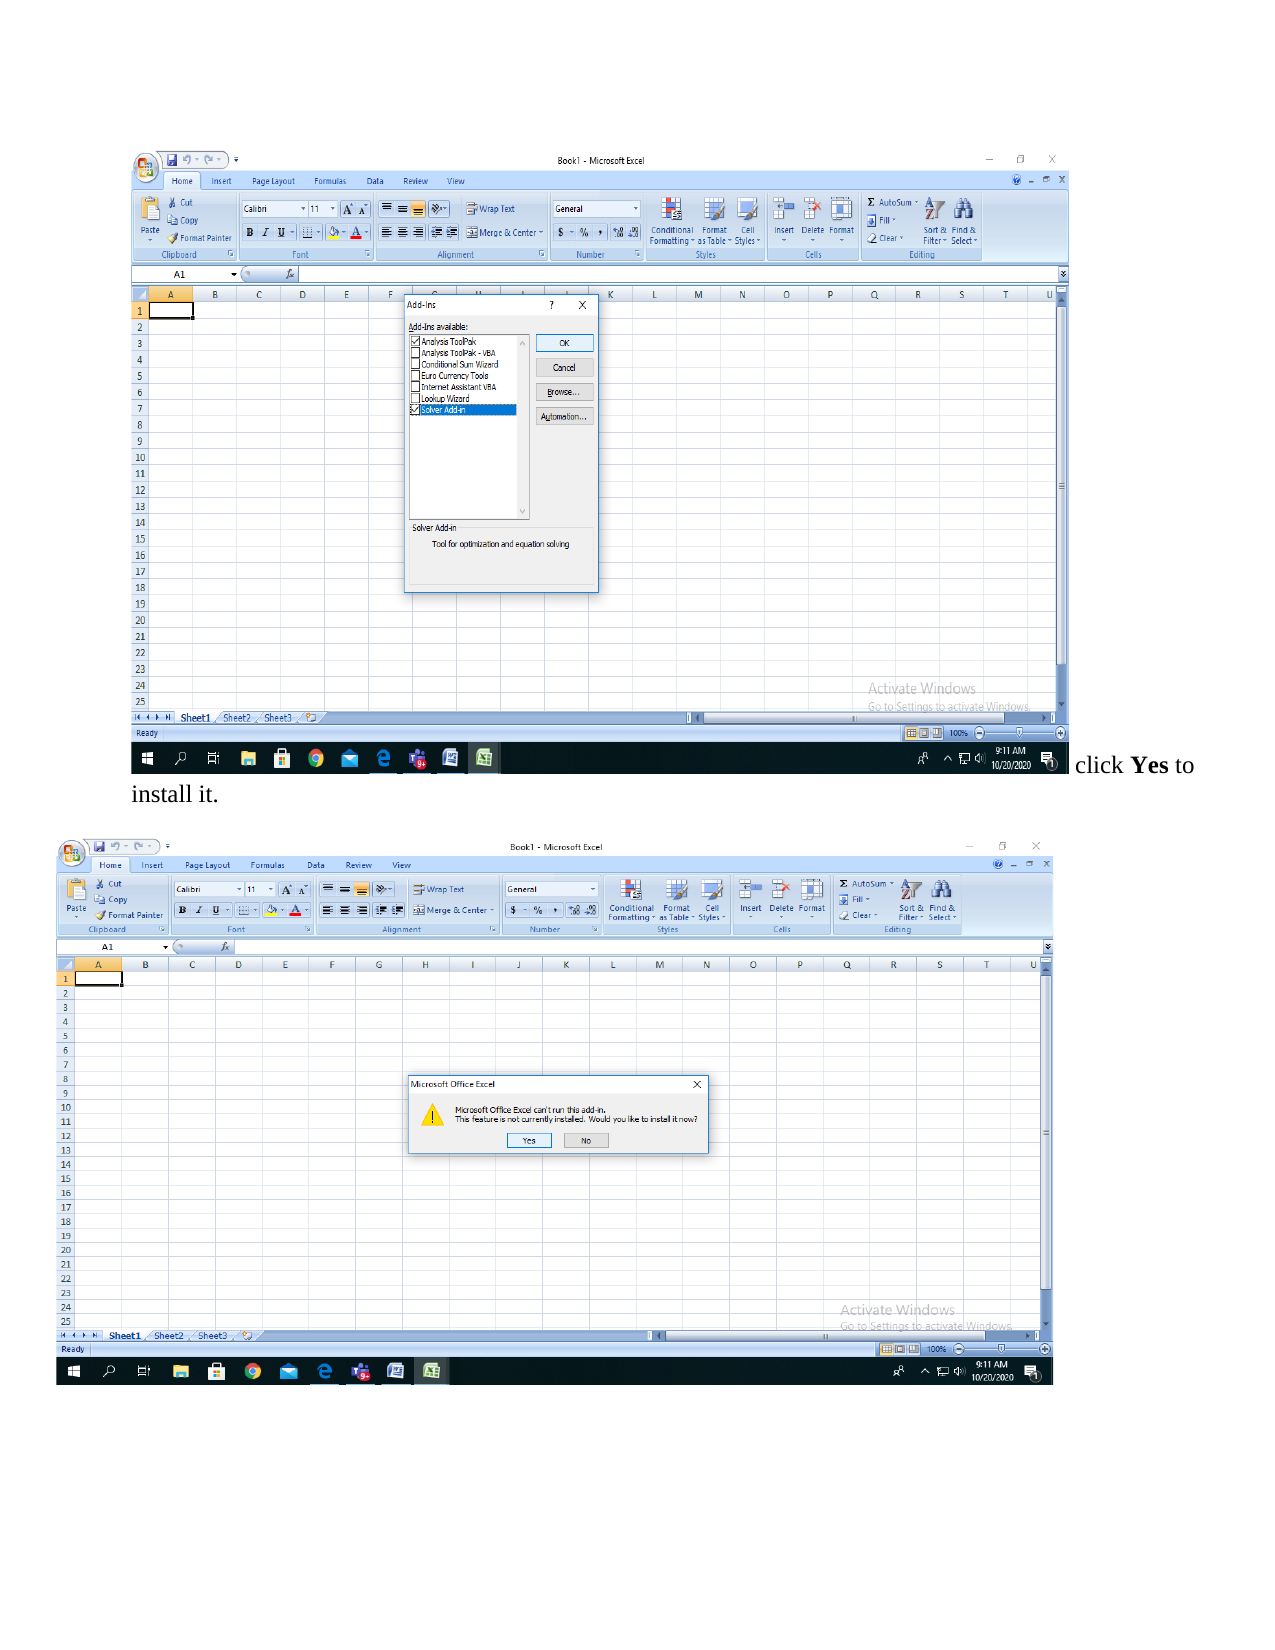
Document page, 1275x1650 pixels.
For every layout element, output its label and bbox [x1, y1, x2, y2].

list [94, 150, 1219, 808]
picture [131, 150, 1069, 774]
picture [56, 837, 1054, 1385]
